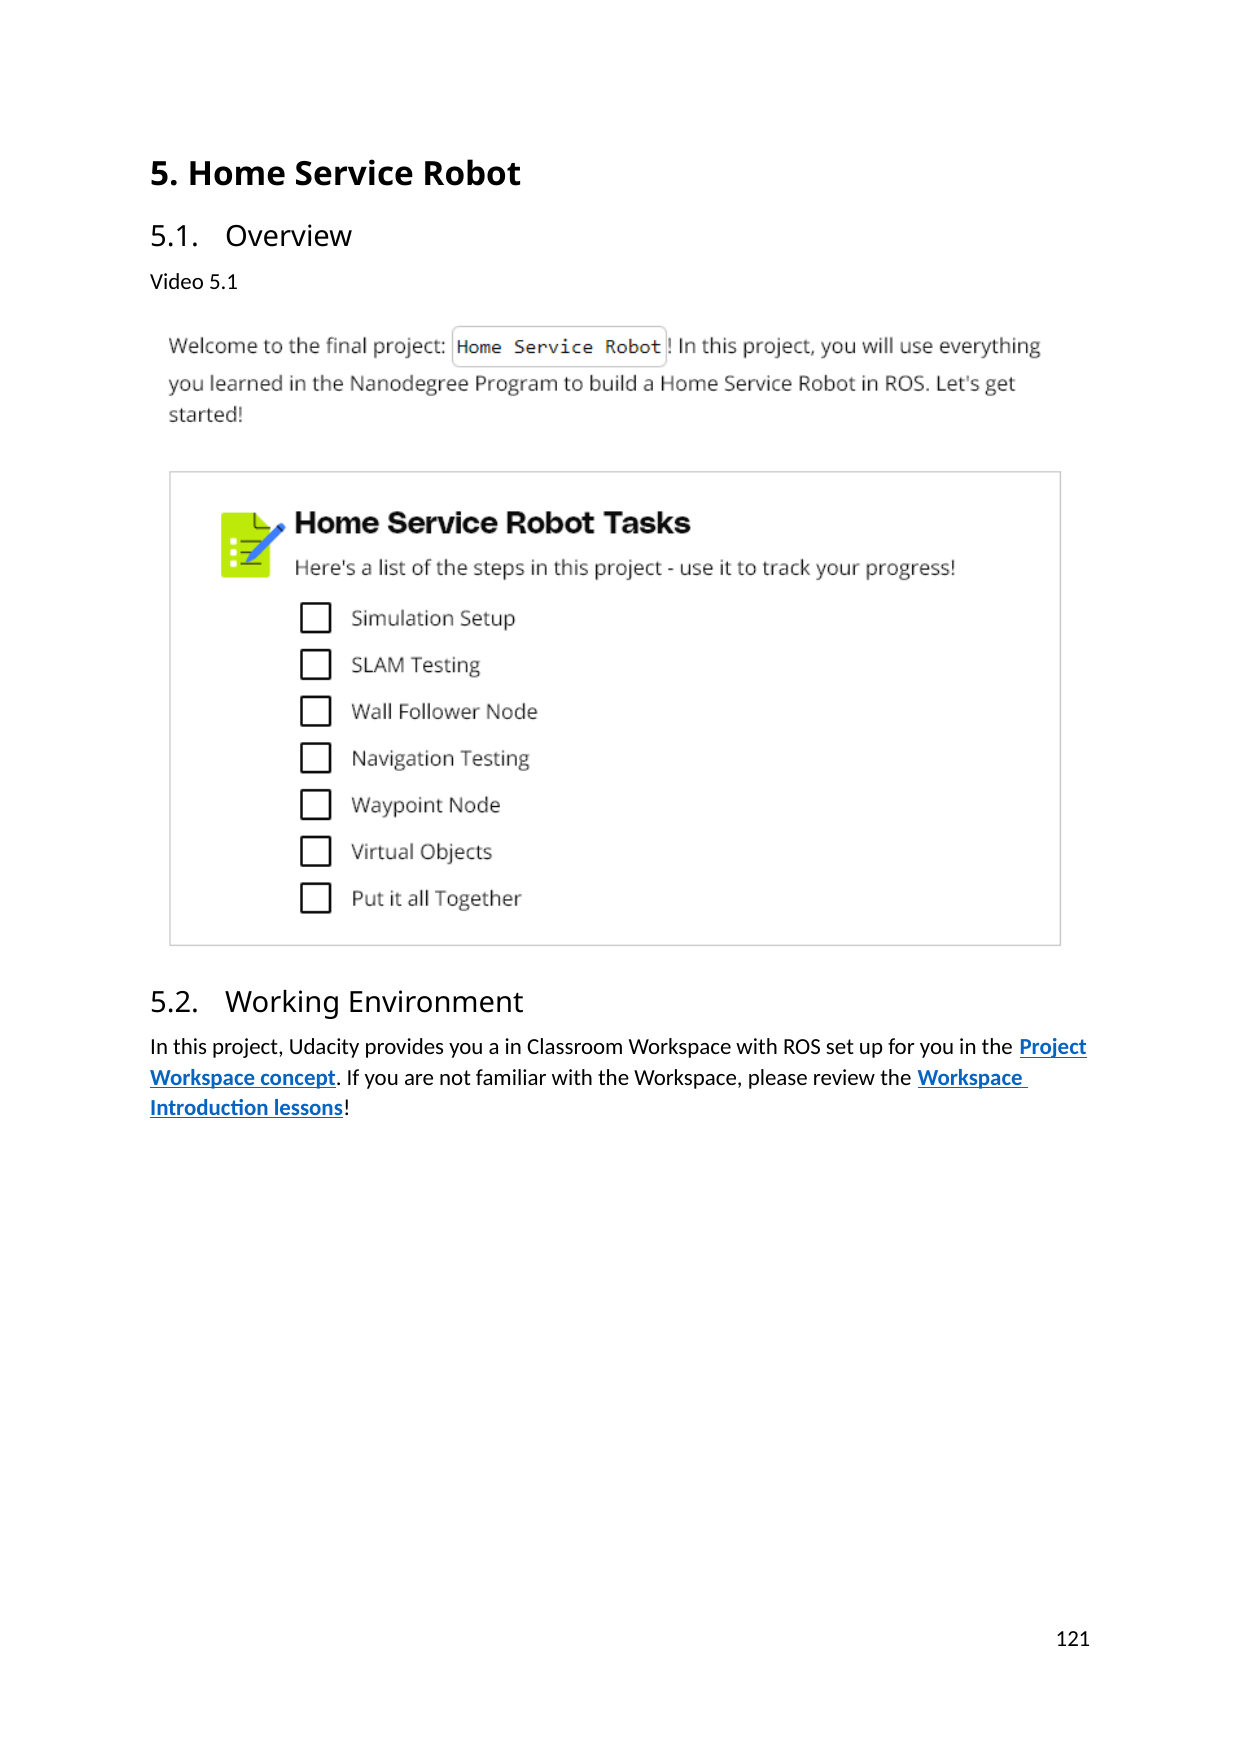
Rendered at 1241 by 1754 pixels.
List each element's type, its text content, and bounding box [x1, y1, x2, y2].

subtitle Working Environment [150, 981, 1090, 1021]
text Video 5.1 [150, 267, 1090, 295]
text In this project, Udacity provides you a in Classroom Workspace with ROS set up for you in the Project Workspace concept. If you are not familiar with the Workspace, please review the Workspace Introduction lessons! [150, 1032, 1090, 1121]
subtitle Overview [150, 216, 1090, 255]
picture [150, 313, 1091, 963]
subtitle Home Service Robot [150, 150, 1090, 195]
